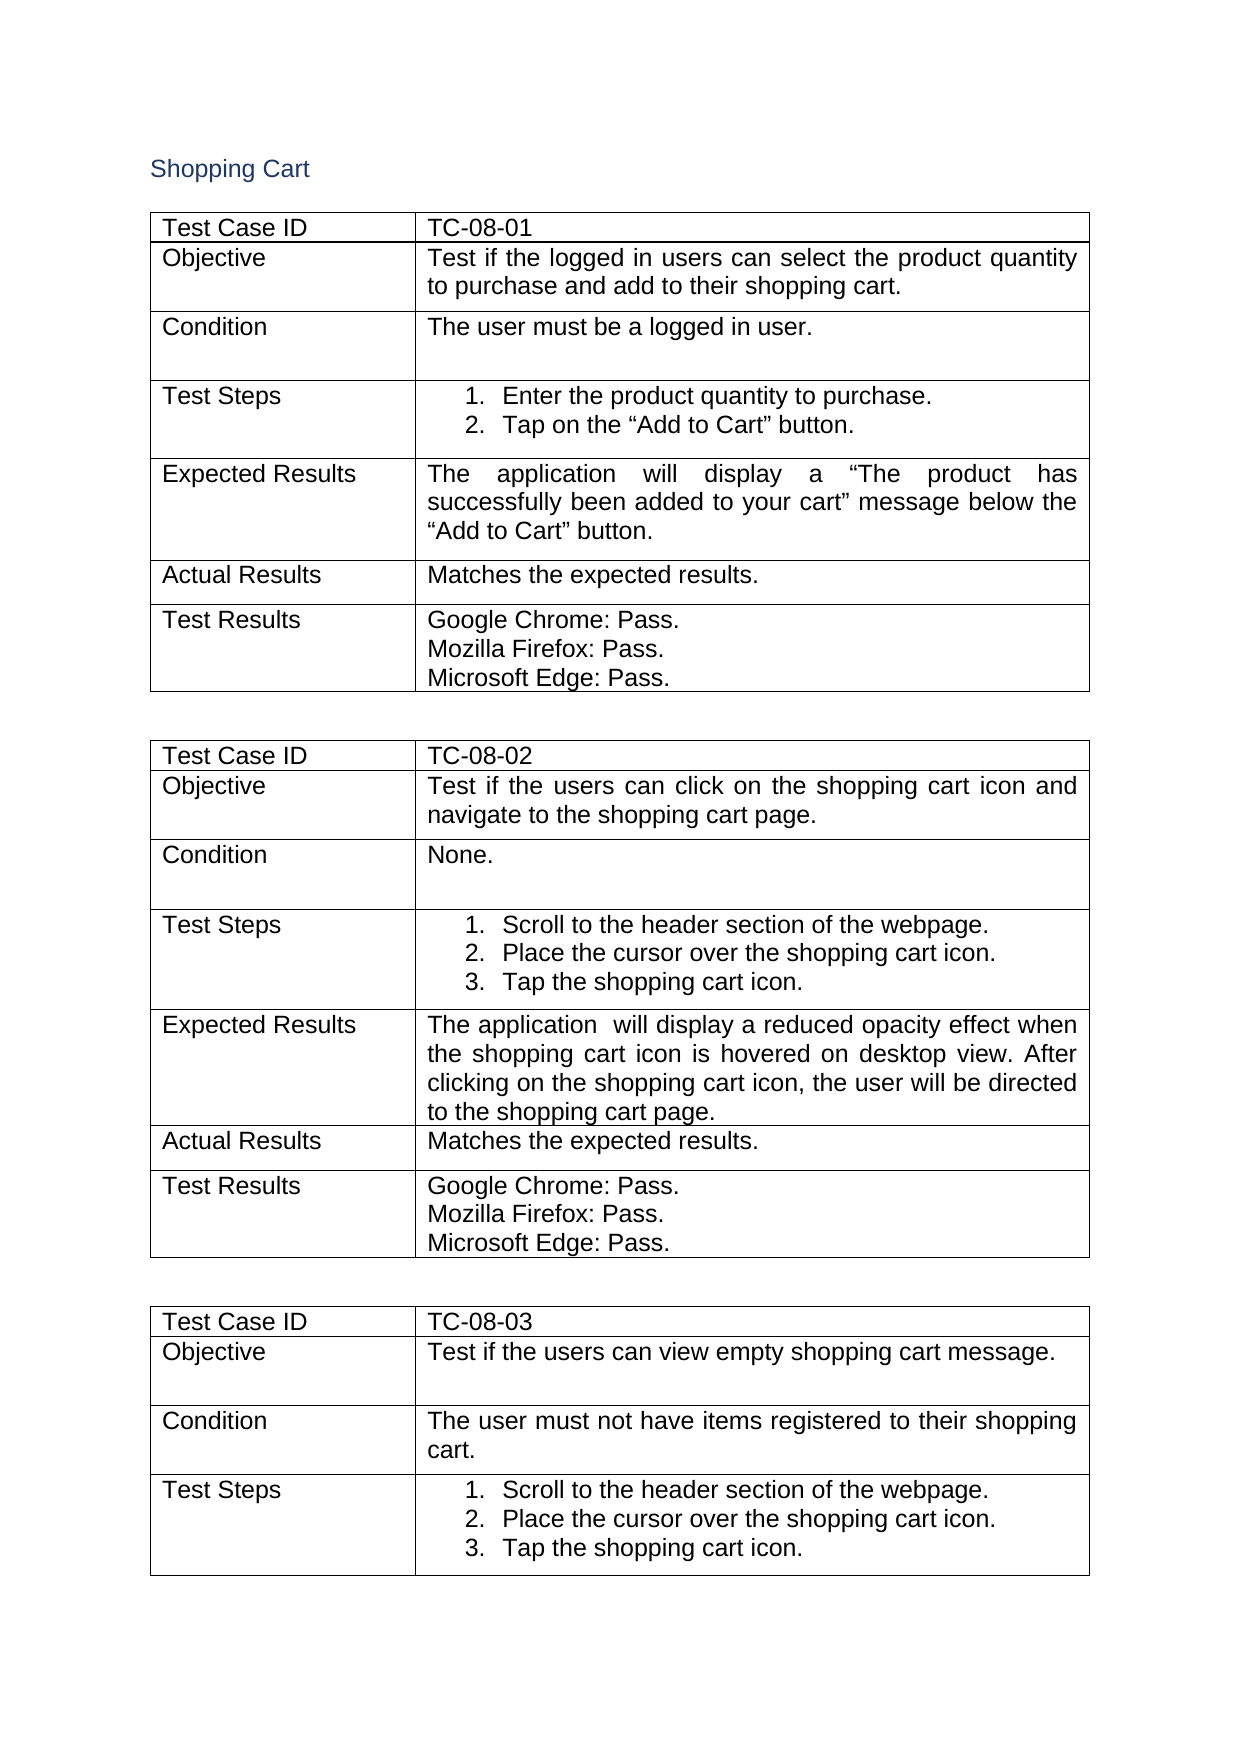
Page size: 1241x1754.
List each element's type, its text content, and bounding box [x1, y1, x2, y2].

table_header Test Case ID [151, 1307, 415, 1336]
table_cell Condition [151, 1406, 415, 1474]
table_cell Objective [151, 1337, 415, 1405]
table_cell Test Steps [151, 381, 415, 457]
table_cell The user must be a logged in user. [416, 312, 1089, 380]
table_cell None. [416, 840, 1089, 908]
table_cell Scroll to the header section of the webpage. Place the cursor over the shopping cart icon. Tap the shopping cart icon. [416, 910, 1089, 1009]
table_cell Test if the users can view empty shopping cart message. [416, 1337, 1089, 1405]
table_cell Expected Results [151, 1010, 415, 1125]
table_cell Google Chrome: Pass. Mozilla Firefox: Pass. Microsoft Edge: Pass. [416, 605, 1089, 691]
table_header TC-08-03 [416, 1307, 1089, 1336]
table_cell Objective [151, 771, 415, 839]
table_cell Matches the expected results. [416, 561, 1089, 604]
table_cell The application will display a “The product has successfully been added to your cart” message below the “Add to Cart” button. [416, 459, 1089, 559]
table_cell Enter the product quantity to purchase. Tap on the “Add to Cart” button. [416, 381, 1089, 457]
subtitle Shopping Cart [150, 154, 1090, 183]
table_cell Actual Results [151, 1126, 415, 1170]
table_cell Condition [151, 840, 415, 908]
table_header Test Case ID [151, 741, 415, 770]
table_cell The user must not have items registered to their shopping cart. [416, 1406, 1089, 1474]
table_cell Expected Results [151, 459, 415, 559]
table_header TC-08-02 [416, 741, 1089, 770]
table_cell The application will display a reduced opacity effect when the shopping cart icon is hovered on desktop view. After clicking on the shopping cart icon, the user will be directed to the shopping cart page. [416, 1010, 1089, 1125]
table_header TC-08-01 [416, 213, 1089, 241]
table_header Test Case ID [151, 213, 415, 241]
table_cell Test Results [151, 1171, 415, 1257]
table_cell Test if the logged in users can select the product quantity to purchase and add to their shopping cart. [416, 243, 1089, 311]
table_cell Actual Results [151, 561, 415, 604]
table_cell Matches the expected results. [416, 1126, 1089, 1170]
table_cell Test Results [151, 605, 415, 691]
table_cell Scroll to the header section of the webpage. Place the cursor over the shopping cart icon. Tap the shopping cart icon. [416, 1475, 1089, 1575]
table_cell Test if the users can click on the shopping cart icon and navigate to the shopping cart page. [416, 771, 1089, 839]
table_cell Test Steps [151, 1475, 415, 1575]
table_cell Objective [151, 243, 415, 311]
table_cell Test Steps [151, 910, 415, 1009]
table_cell Google Chrome: Pass. Mozilla Firefox: Pass. Microsoft Edge: Pass. [416, 1171, 1089, 1257]
table_cell Condition [151, 312, 415, 380]
